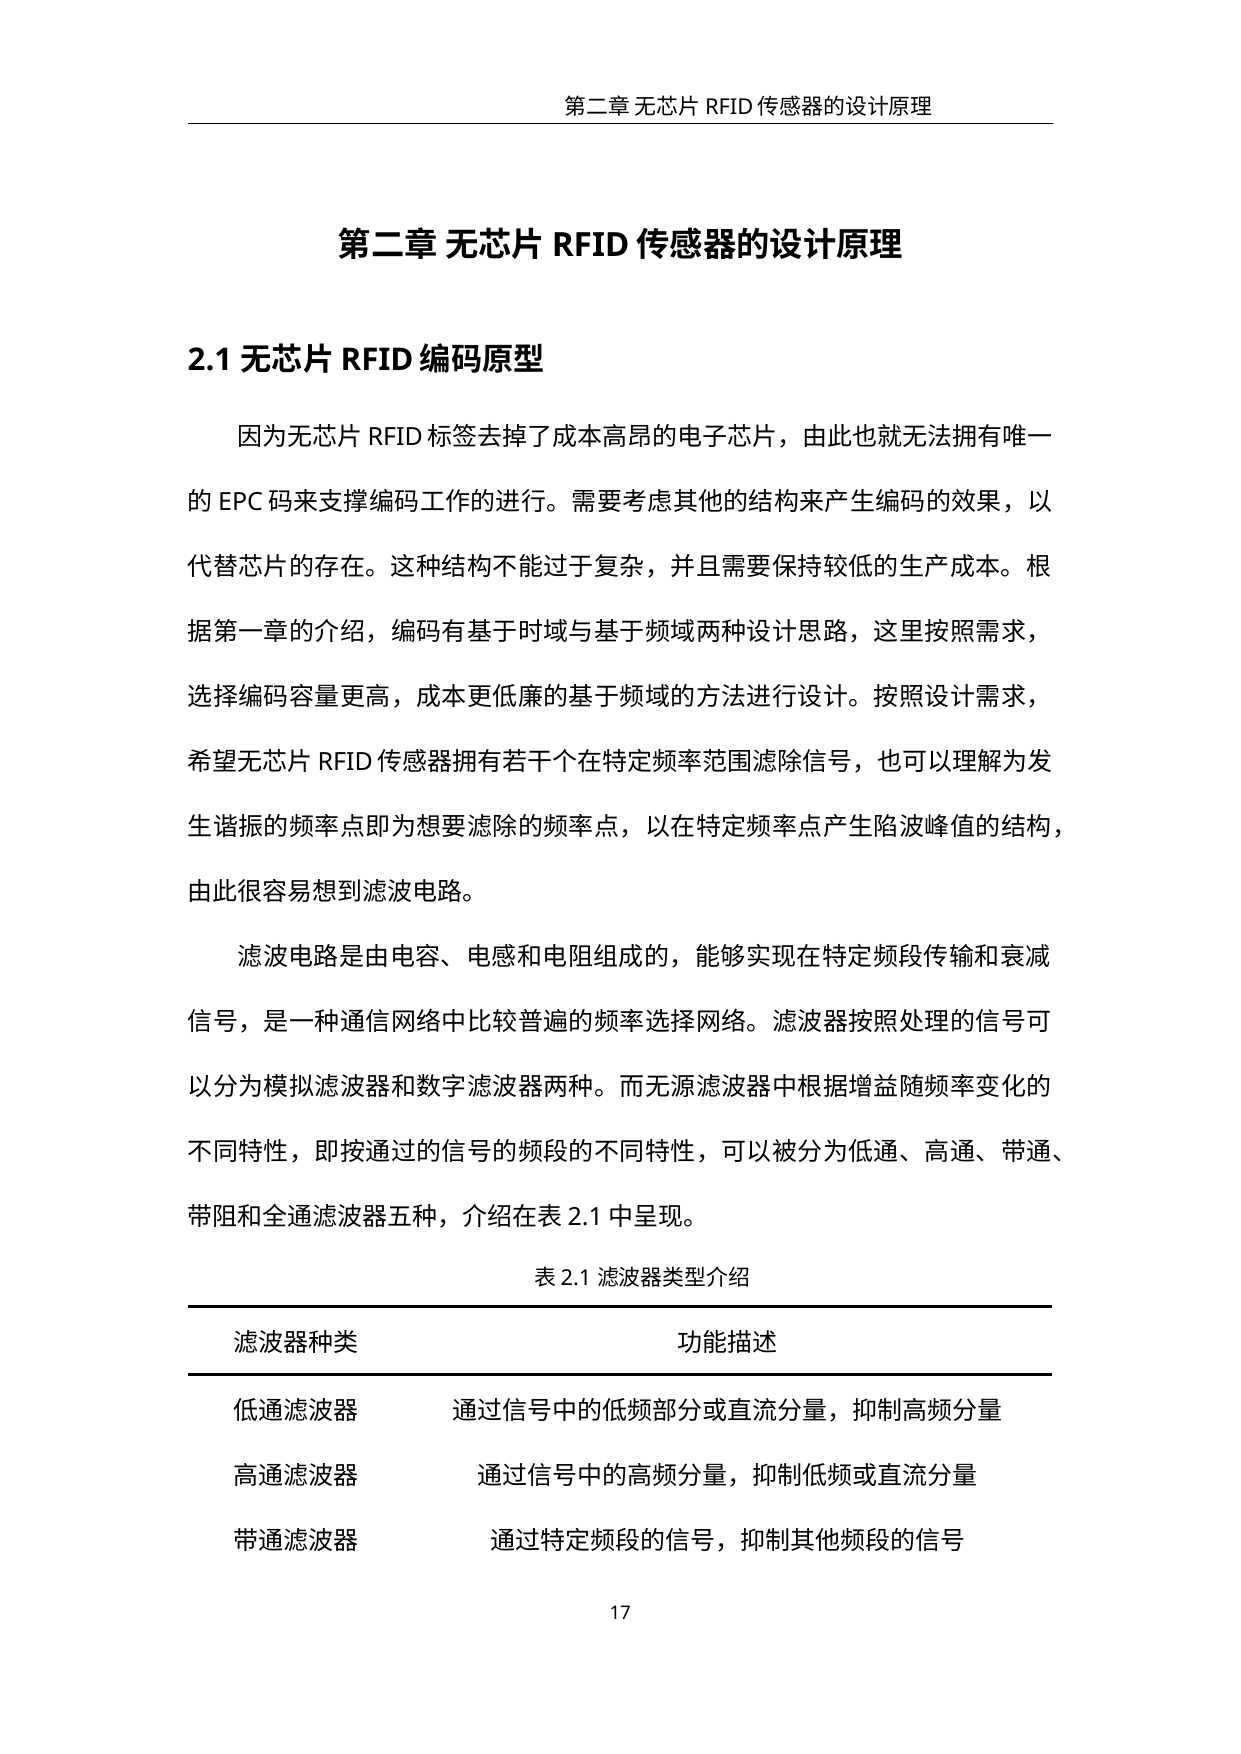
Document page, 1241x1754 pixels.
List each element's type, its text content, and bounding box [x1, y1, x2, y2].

table_header 功能描述 [404, 1308, 1052, 1373]
subtitle 第二章 无芯片RFID传感器的设计原理 [187, 210, 1053, 275]
table_cell 带通滤波器 [188, 1506, 403, 1571]
table_cell 通过信号中的低频部分或直流分量，抑制高频分量 [404, 1376, 1052, 1441]
table_cell 通过信号中的高频分量，抑制低频或直流分量 [404, 1441, 1052, 1506]
table_header 滤波器种类 [188, 1308, 403, 1373]
text 因为无芯片RFID标签去掉了成本高昂的电子芯片，由此也就无法拥有唯一的EPC码来支撑编码工作的进行。需要考虑其他的结构来产生编码的效果，以代替芯片的存在。这种结构不能过于复杂，并且需要保持较低的生产成本。根据第一章的介绍，编码有基于时域与基于频域两种设计思路，这里按照需求，选择编码容量更高，成本更低廉的基于频域的方法进行设计。按照设计需求，希望无芯片RFID传感器拥有若干个在特定频率范围滤除信号，也可以理解为发生谐振的频率点即为想要滤除的频率点，以在特定频率点产生陷波峰值的结构，由此很容易想到滤波电路。 [187, 402, 1053, 922]
table_cell 低通滤波器 [188, 1376, 403, 1441]
subtitle 2.1 无芯片RFID编码原型 [187, 325, 1053, 390]
table_cell 通过特定频段的信号，抑制其他频段的信号 [404, 1506, 1052, 1571]
table_cell 高通滤波器 [188, 1441, 403, 1506]
text 滤波电路是由电容、电感和电阻组成的，能够实现在特定频段传输和衰减信号，是一种通信网络中比较普遍的频率选择网络。滤波器按照处理的信号可以分为模拟滤波器和数字滤波器两种。而无源滤波器中根据增益随频率变化的不同特性，即按通过的信号的频段的不同特性，可以被分为低通、高通、带通、带阻和全通滤波器五种，介绍在表2.1中呈现。 [187, 922, 1053, 1247]
text 表2.1 滤波器类型介绍 [187, 1260, 1053, 1292]
